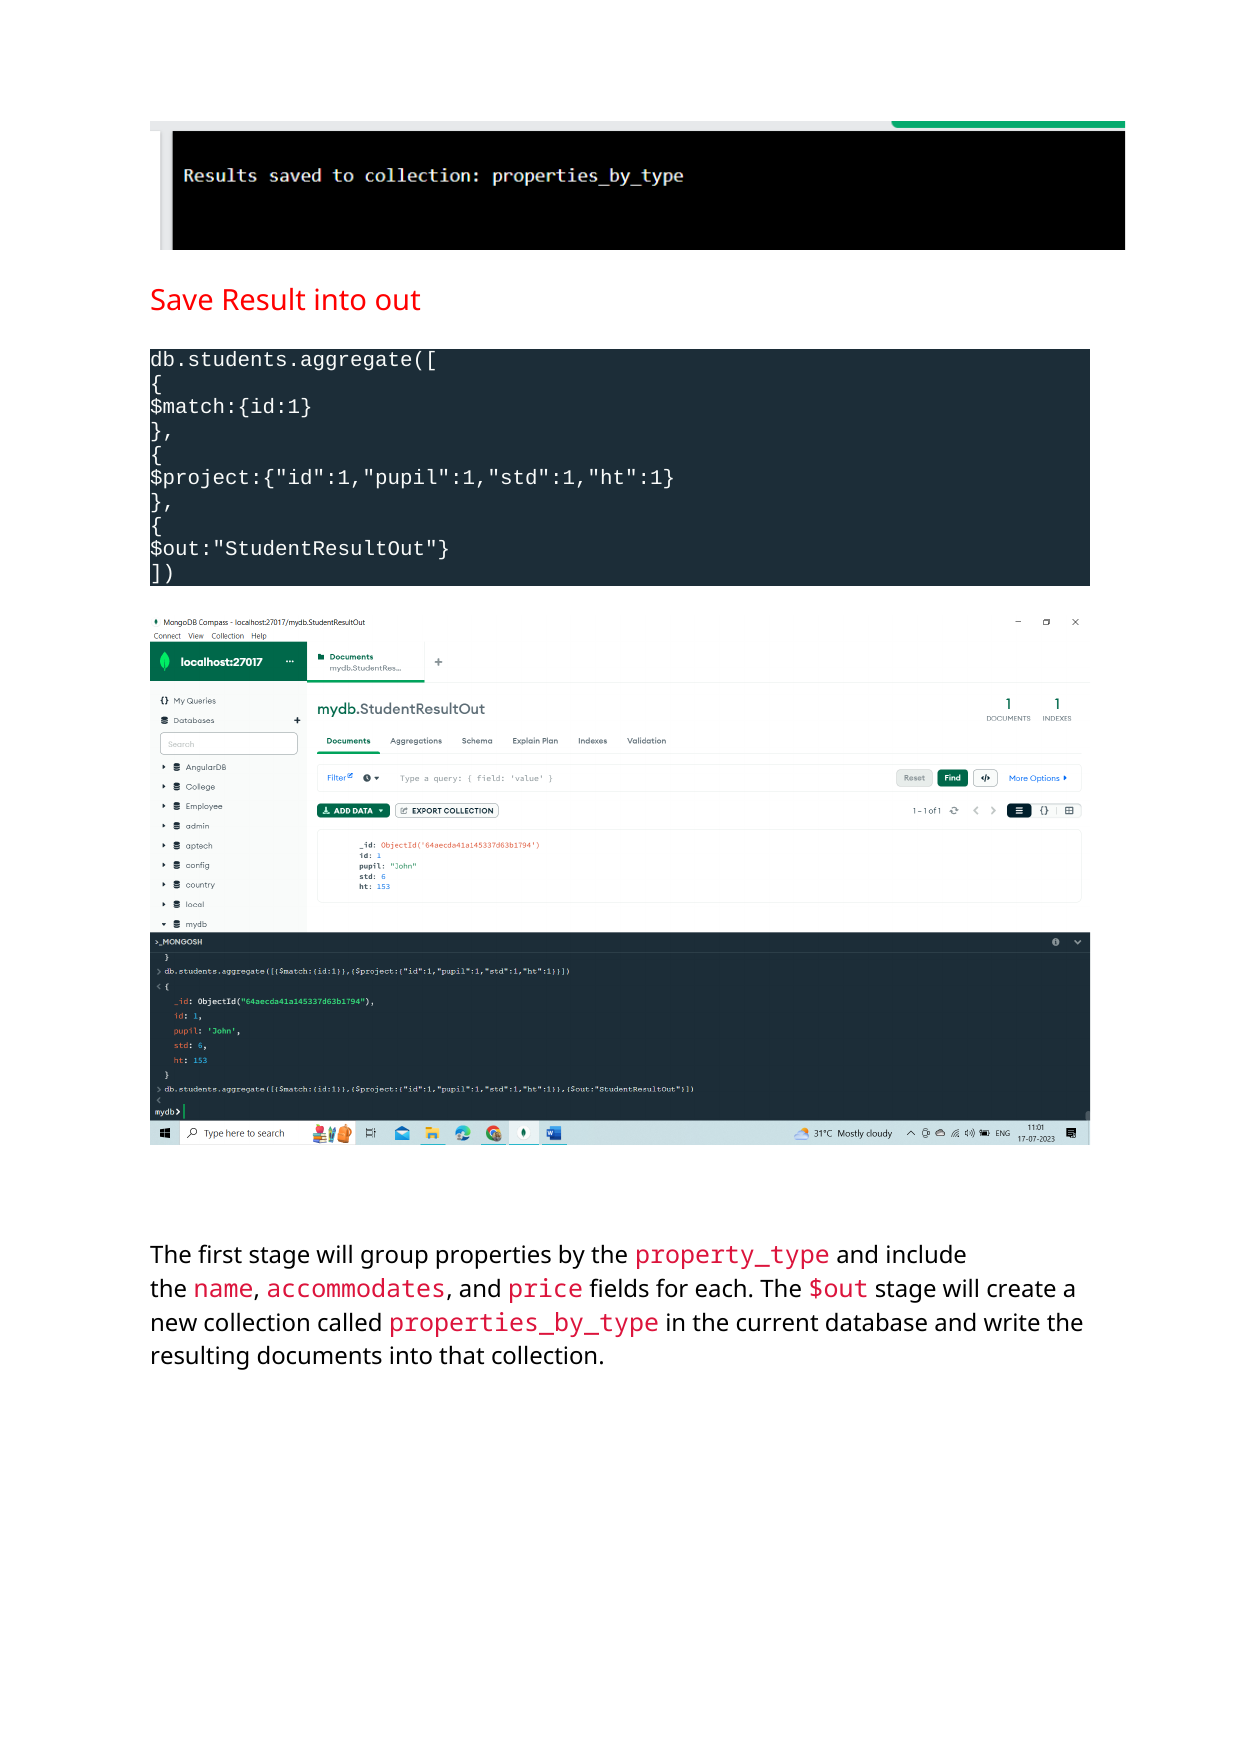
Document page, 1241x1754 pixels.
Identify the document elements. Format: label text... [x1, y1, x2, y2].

text The first stage will group properties by the property_type and include the name, accommodates, and price fields for each. The $out stage will create a new collection called properties_by_type in the current database and write the resulting documents into that collection. [150, 1237, 1090, 1372]
text $project:{"id":1,"pupil":1,"std":1,"ht":1} [150, 467, 1090, 491]
text $match:{id:1} [150, 396, 1090, 420]
text db.students.aggregate([ [150, 349, 1090, 373]
text ]) [150, 562, 1090, 586]
text { [150, 444, 1090, 467]
text }, [150, 491, 1090, 514]
text Save Result into out [150, 279, 1090, 319]
text { [150, 514, 1090, 538]
text $out:"StudentResultOut"} [150, 538, 1090, 562]
text { [150, 373, 1090, 396]
picture [150, 121, 1125, 250]
text }, [150, 420, 1090, 444]
picture [150, 615, 1091, 1145]
